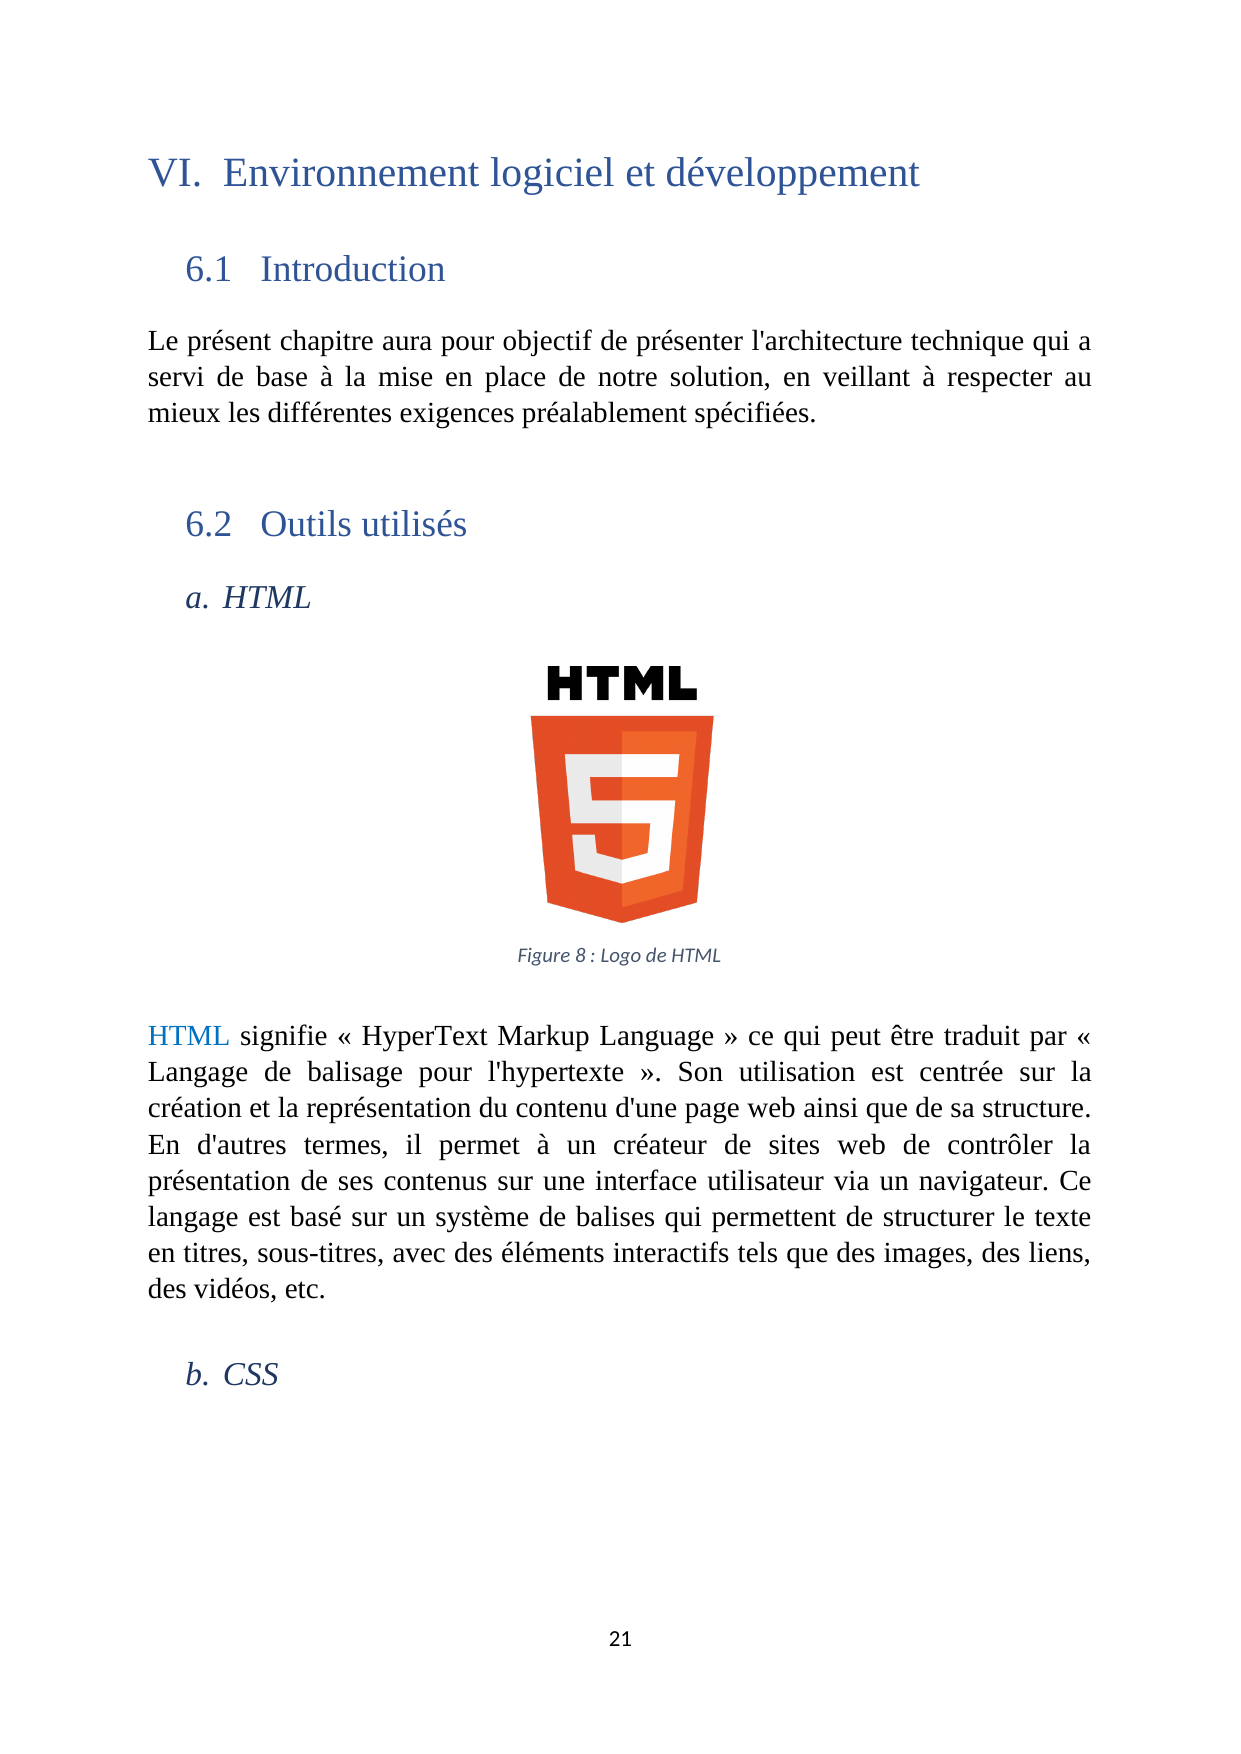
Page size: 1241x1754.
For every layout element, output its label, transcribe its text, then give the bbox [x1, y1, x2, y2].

subtitle Introduction [185, 246, 1093, 289]
text Le présent chapitre aura pour objectif de présenter l'architecture technique qui a servi de base à la mise en place de notre solution, en veillant à respecter au mieux les différentes exigences préalablement spécifiées. [148, 323, 1093, 429]
subtitle CSS [185, 1354, 1093, 1392]
picture [522, 666, 718, 923]
subtitle Environnement logiciel et développement [148, 148, 1093, 196]
subtitle Outils utilisés [185, 501, 1093, 544]
subtitle HTML [185, 578, 1093, 616]
text HTML signifie « HyperText Markup Language » ce qui peut être traduit par « Langage de balisage pour l'hypertexte ». Son utilisation est centrée sur la création et la représentation du contenu d'une page web ainsi que de sa structure. En d'autres termes, il permet à un créateur de sites web de contrôler la présentation de ses contenus sur une interface utilisateur via un navigateur. Ce langage est basé sur un système de balises qui permettent de structurer le texte en titres, sous-titres, avec des éléments interactifs tels que des images, des liens, des vidéos, etc. [148, 1018, 1093, 1305]
text Figure 8 : Logo de HTML [148, 942, 1093, 967]
